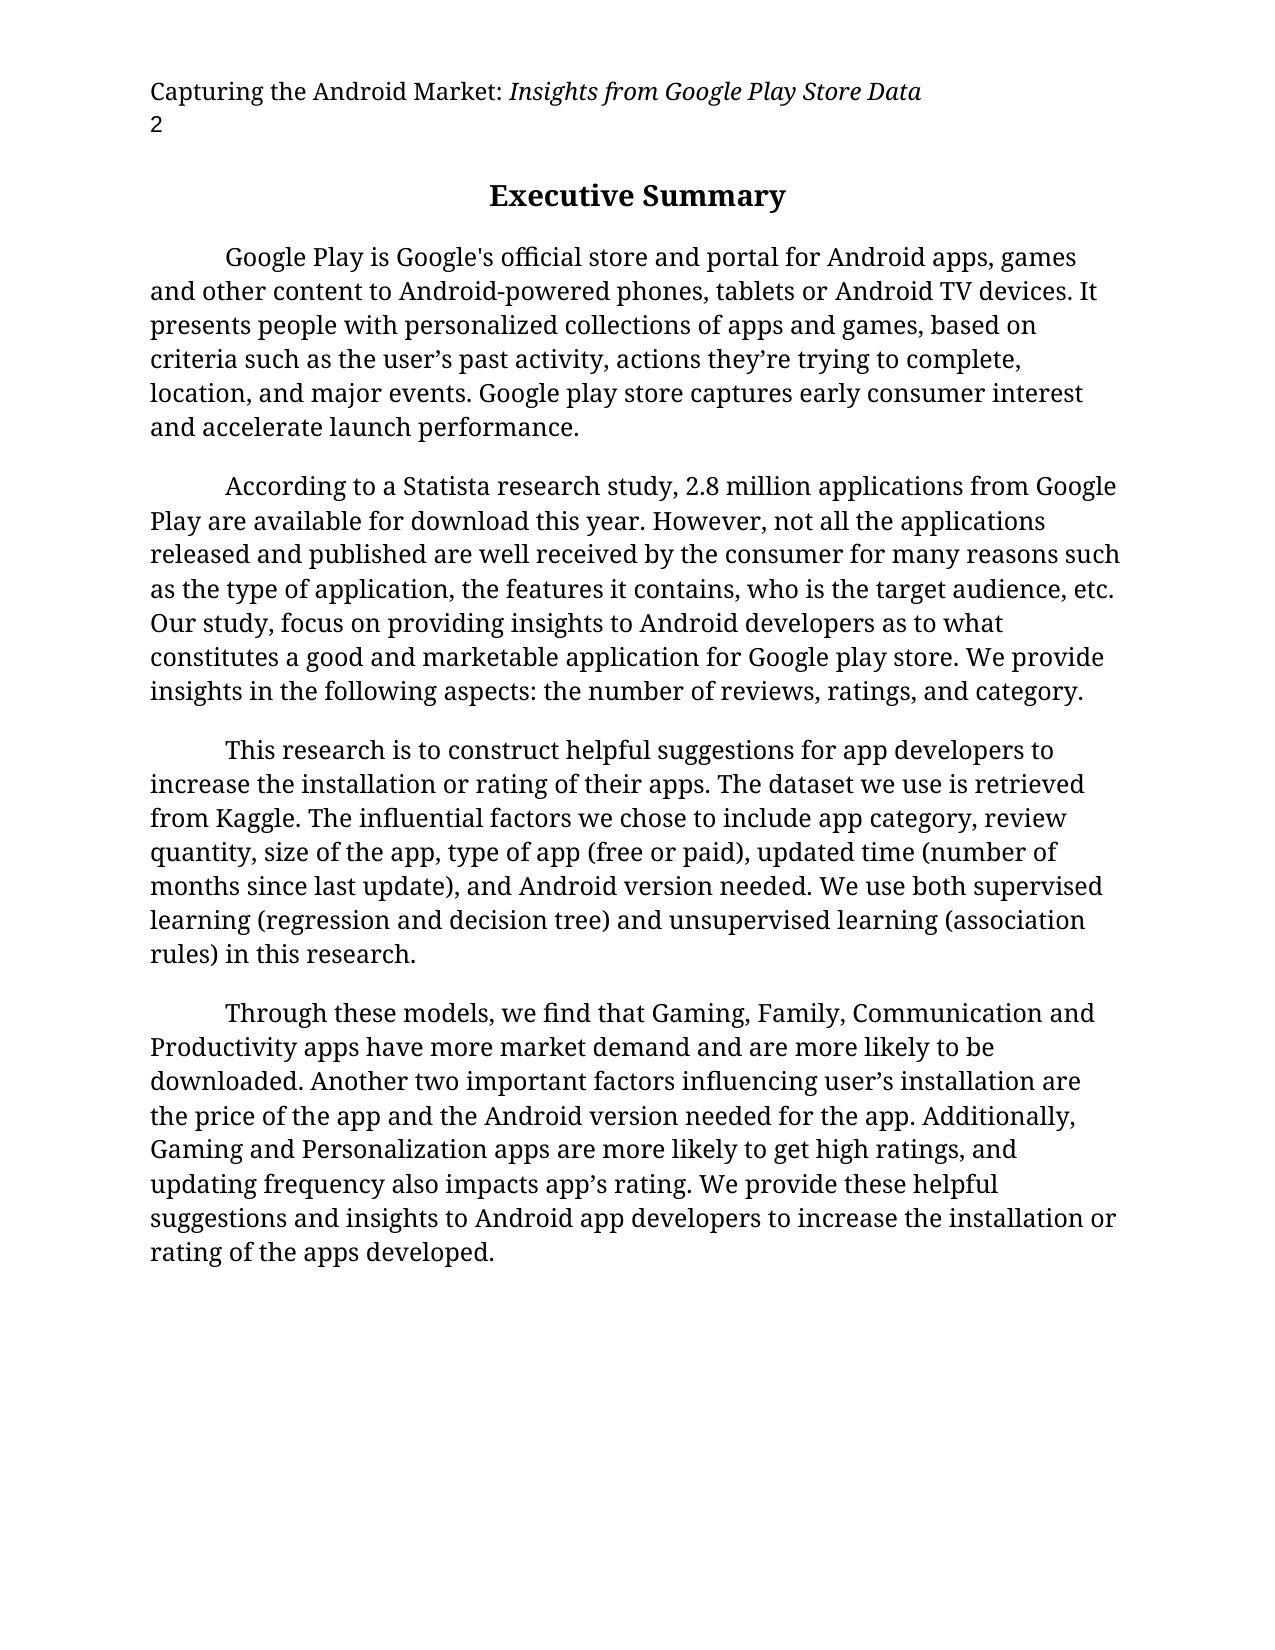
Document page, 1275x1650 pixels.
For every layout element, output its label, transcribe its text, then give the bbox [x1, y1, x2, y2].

text Through these models, we find that Gaming, Family, Communication and Productivity apps have more market demand and are more likely to be downloaded. Another two important factors influencing user’s installation are the price of the app and the Android version needed for the app. Additionally, Gaming and Personalization apps are more likely to get high ratings, and updating frequency also impacts app’s rating. We provide these helpful suggestions and insights to Android app developers to increase the installation or rating of the apps developed. [150, 996, 1125, 1268]
subtitle Executive Summary [150, 175, 1125, 215]
text This research is to construct helpful suggestions for app developers to increase the installation or rating of their apps. The dataset we use is retrieved from Kaggle. The influential factors we chose to include app category, review quantity, size of the app, type of app (free or paid), updated time (number of months since last update), and Android version needed. We use both supervised learning (regression and decision tree) and unsupervised learning (association rules) in this research. [150, 732, 1125, 971]
text Google Play is Google's official store and portal for Android apps, games and other content to Android-powered phones, tablets or Android TV devices. It presents people with personalized collections of apps and games, based on criteria such as the user’s past activity, actions they’re trying to complete, location, and major events. Google play store captures early consumer interest and accelerate launch performance. [150, 240, 1125, 444]
text According to a Statista research study, 2.8 million applications from Google Play are available for download this year. However, not all the applications released and published are well received by the consumer for many reasons such as the type of application, the features it contains, who is the target audience, etc. Our study, focus on providing insights to Android developers as to what constitutes a good and marketable application for Google play store. We provide insights in the following aspects: the number of reviews, ratings, and category. [150, 469, 1125, 707]
